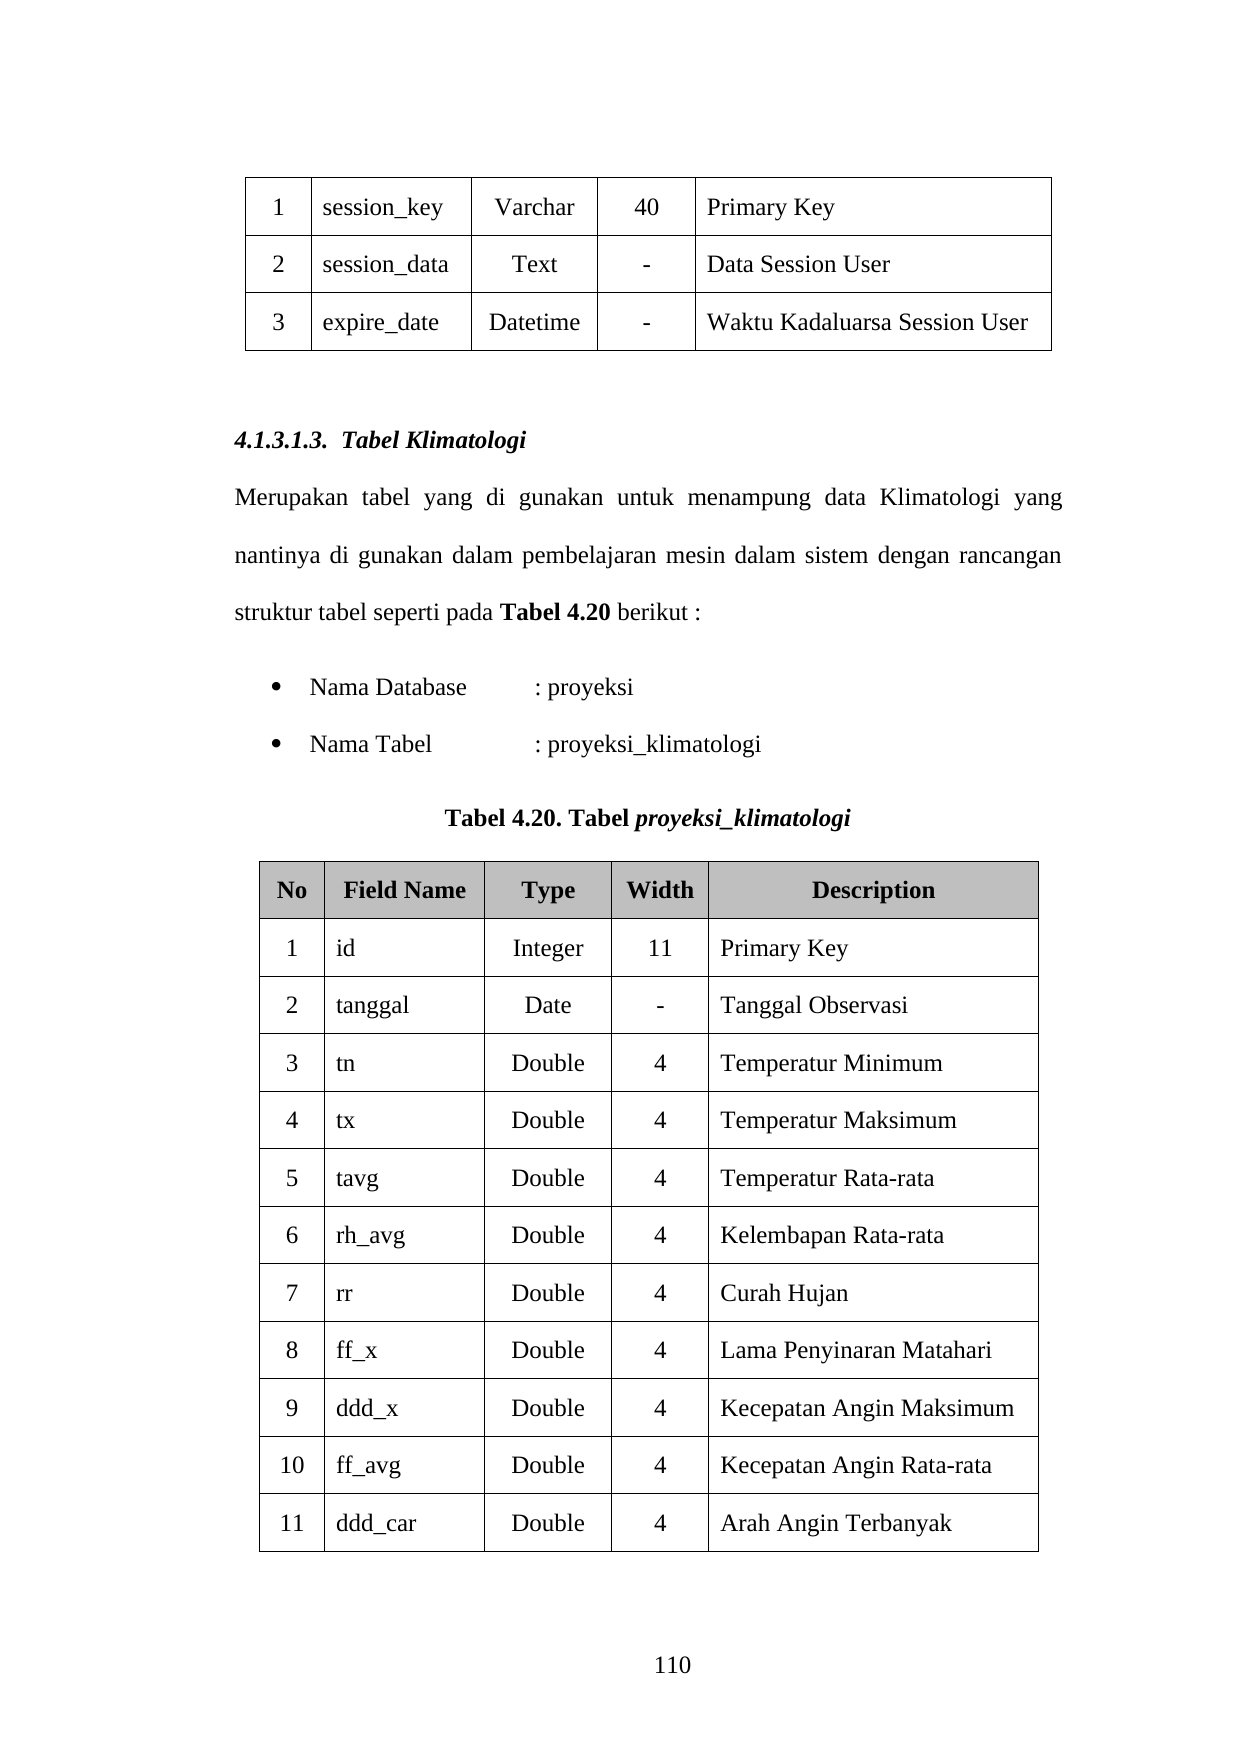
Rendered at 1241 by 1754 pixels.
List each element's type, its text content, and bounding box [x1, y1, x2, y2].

table_cell - [598, 293, 695, 350]
table_cell 4 [612, 1034, 708, 1091]
table_cell Double [485, 1034, 611, 1091]
table_cell 1 [246, 178, 311, 235]
table_cell Data Session User [696, 236, 1051, 292]
table_cell 4 [612, 1207, 708, 1263]
table_cell Temperatur Rata-rata [709, 1149, 1038, 1206]
table_cell expire_date [312, 293, 471, 350]
table_cell tx [325, 1092, 484, 1148]
table_cell Kelembapan Rata-rata [709, 1207, 1038, 1263]
table_cell session_data [312, 236, 471, 292]
table_cell 7 [260, 1264, 324, 1321]
table_cell Waktu Kadaluarsa Session User [696, 293, 1051, 350]
table_cell ddd_car [325, 1494, 484, 1551]
table_cell 10 [260, 1437, 324, 1493]
table_cell ff_avg [325, 1437, 484, 1493]
table_cell Double [485, 1322, 611, 1378]
table_cell Datetime [472, 293, 597, 350]
table_cell 4 [612, 1437, 708, 1493]
table_cell 1 [260, 919, 324, 976]
table_cell Temperatur Maksimum [709, 1092, 1038, 1148]
table_cell Primary Key [709, 919, 1038, 976]
table_cell Date [485, 977, 611, 1033]
table_cell Double [485, 1437, 611, 1493]
table_cell tn [325, 1034, 484, 1091]
table_cell Kecepatan Angin Rata-rata [709, 1437, 1038, 1493]
table_cell Arah Angin Terbanyak [709, 1494, 1038, 1551]
table_cell 11 [612, 919, 708, 976]
table_cell Double [485, 1207, 611, 1263]
table_cell rh_avg [325, 1207, 484, 1263]
list Nama Database : proyeksi [272, 672, 1063, 700]
table_header Type [485, 862, 611, 918]
table_cell 8 [260, 1322, 324, 1378]
table_cell ff_x [325, 1322, 484, 1378]
table_cell - [612, 977, 708, 1033]
table_cell 9 [260, 1379, 324, 1436]
table_header Width [612, 862, 708, 918]
table_cell Double [485, 1092, 611, 1148]
table_cell Primary Key [696, 178, 1051, 235]
table_cell 3 [260, 1034, 324, 1091]
table_cell ddd_x [325, 1379, 484, 1436]
table_cell 4 [612, 1322, 708, 1378]
table_cell 4 [612, 1264, 708, 1321]
table_cell Temperatur Minimum [709, 1034, 1038, 1091]
table_cell 4 [612, 1149, 708, 1206]
table_cell Integer [485, 919, 611, 976]
table_cell 2 [246, 236, 311, 292]
table_cell 2 [260, 977, 324, 1033]
table_cell rr [325, 1264, 484, 1321]
table_cell 11 [260, 1494, 324, 1551]
table_cell 4 [612, 1494, 708, 1551]
table_header Description [709, 862, 1038, 918]
table_cell Double [485, 1494, 611, 1551]
table_cell tanggal [325, 977, 484, 1033]
table_cell Text [472, 236, 597, 292]
table_cell Kecepatan Angin Maksimum [709, 1379, 1038, 1436]
table_cell Double [485, 1264, 611, 1321]
table_cell - [598, 236, 695, 292]
table_cell Varchar [472, 178, 597, 235]
table_cell 40 [598, 178, 695, 235]
table_cell Curah Hujan [709, 1264, 1038, 1321]
table_cell session_key [312, 178, 471, 235]
table_cell Double [485, 1149, 611, 1206]
table_cell 6 [260, 1207, 324, 1263]
table_cell 3 [246, 293, 311, 350]
list Nama Tabel : proyeksi_klimatologi [272, 729, 1063, 758]
table_cell Lama Penyinaran Matahari [709, 1322, 1038, 1378]
table_header Field Name [325, 862, 484, 918]
table_cell Tanggal Observasi [709, 977, 1038, 1033]
table_cell 4 [612, 1092, 708, 1148]
table_cell tavg [325, 1149, 484, 1206]
table_cell Double [485, 1379, 611, 1436]
table_header No [260, 862, 324, 918]
table_cell 4 [612, 1379, 708, 1436]
table_cell 4 [260, 1092, 324, 1148]
table_cell id [325, 919, 484, 976]
table_cell 5 [260, 1149, 324, 1206]
subtitle Tabel Klimatologi [234, 425, 1063, 454]
